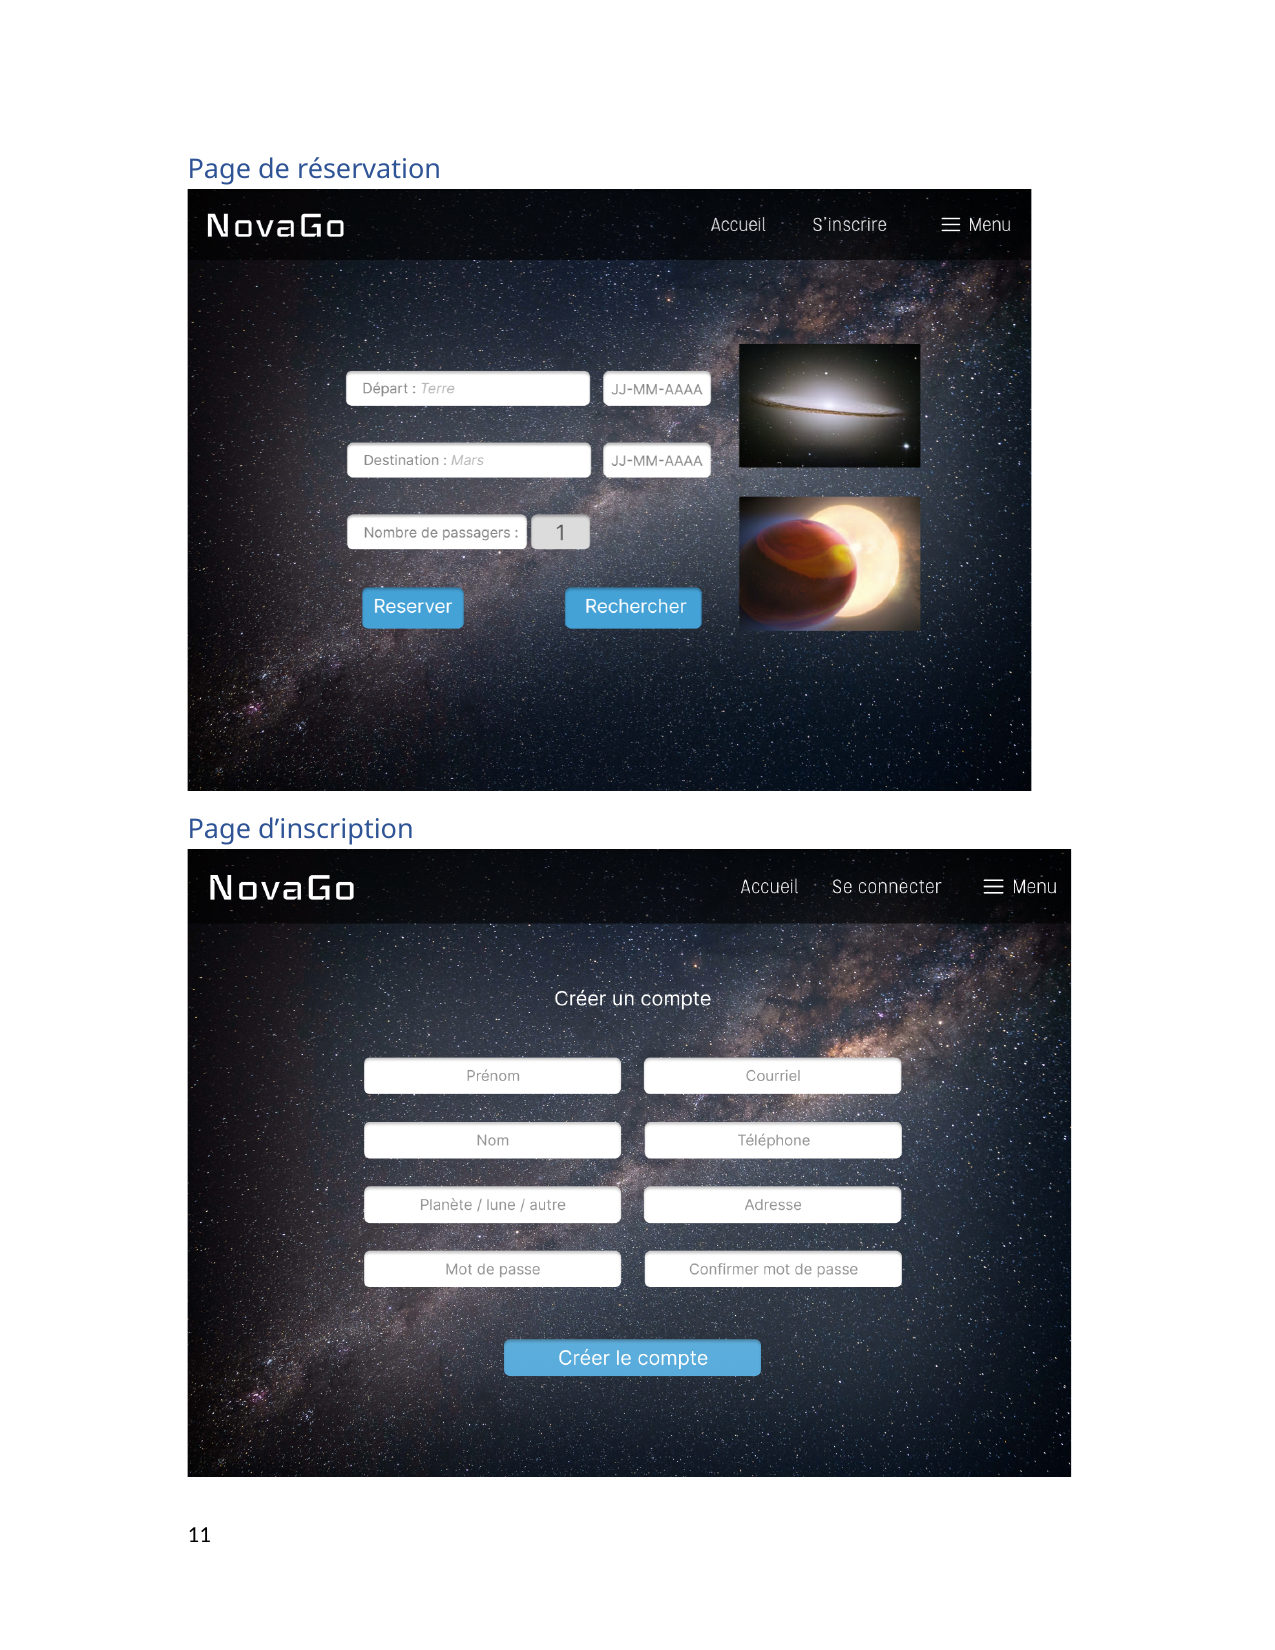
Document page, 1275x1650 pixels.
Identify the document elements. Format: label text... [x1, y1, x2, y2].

subtitle Page d’inscription [187, 810, 1087, 847]
picture [187, 849, 1072, 1477]
picture [187, 189, 1032, 791]
subtitle Page de réservation [187, 150, 1087, 187]
